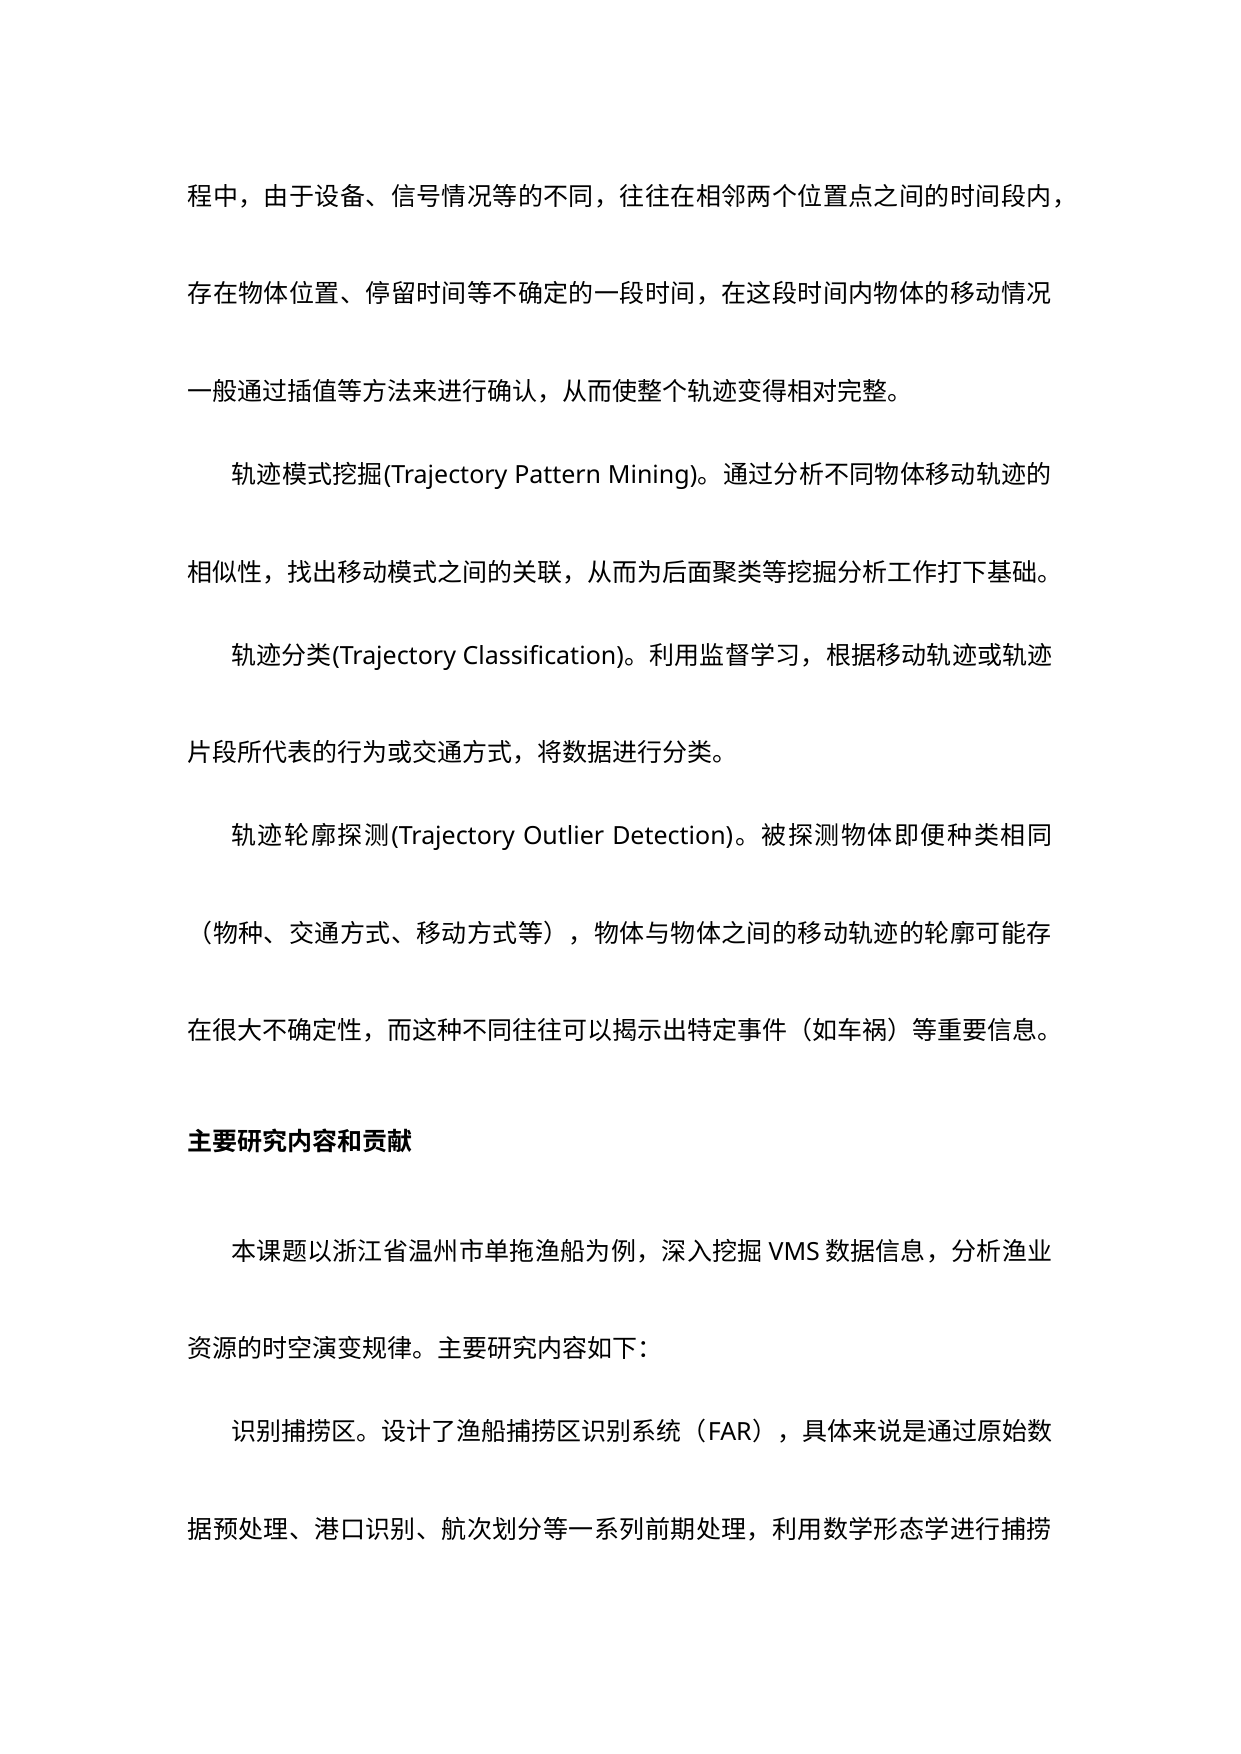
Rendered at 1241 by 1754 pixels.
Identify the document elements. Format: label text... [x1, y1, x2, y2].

text 本课题以浙江省温州市单拖渔船为例，深入挖掘VMS数据信息，分析渔业资源的时空演变规律。主要研究内容如下： [187, 1217, 1053, 1379]
text 轨迹模式挖掘(Trajectory Pattern Mining)。通过分析不同物体移动轨迹的相似性，找出移动模式之间的关联，从而为后面聚类等挖掘分析工作打下基础。 [187, 440, 1053, 603]
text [187, 162, 1053, 422]
text 轨迹分类(Trajectory Classification)。利用监督学习，根据移动轨迹或轨迹片段所代表的行为或交通方式，将数据进行分类。 [187, 621, 1053, 783]
text 轨迹轮廓探测(Trajectory Outlier Detection)。被探测物体即便种类相同（物种、交通方式、移动方式等），物体与物体之间的移动轨迹的轮廓可能存在很大不确定性，而这种不同往往可以揭示出特定事件（如车祸）等重要信息。 [187, 801, 1053, 1061]
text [187, 1397, 1053, 1560]
subtitle 主要研究内容和贡献 [187, 1107, 1053, 1172]
